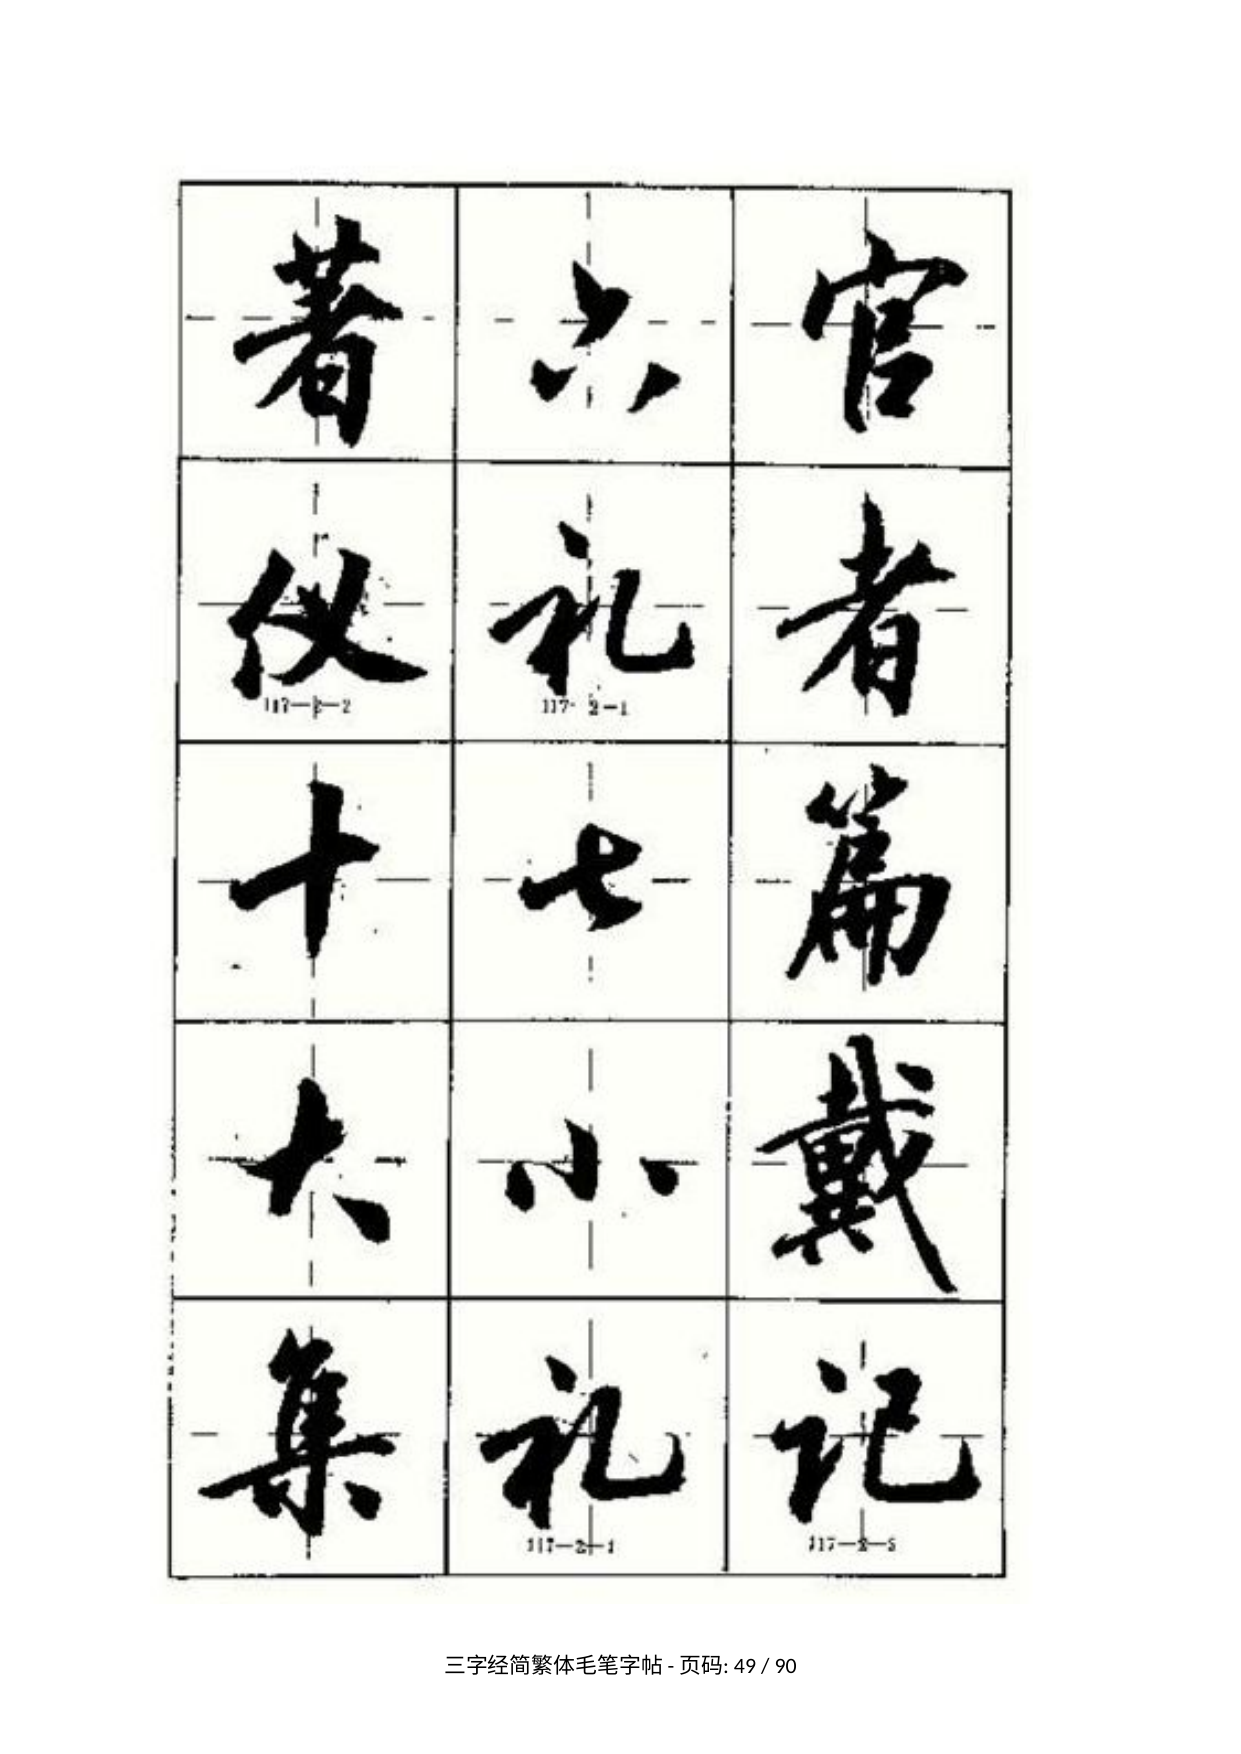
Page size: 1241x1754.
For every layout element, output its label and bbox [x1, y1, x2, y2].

picture [150, 150, 1088, 1604]
